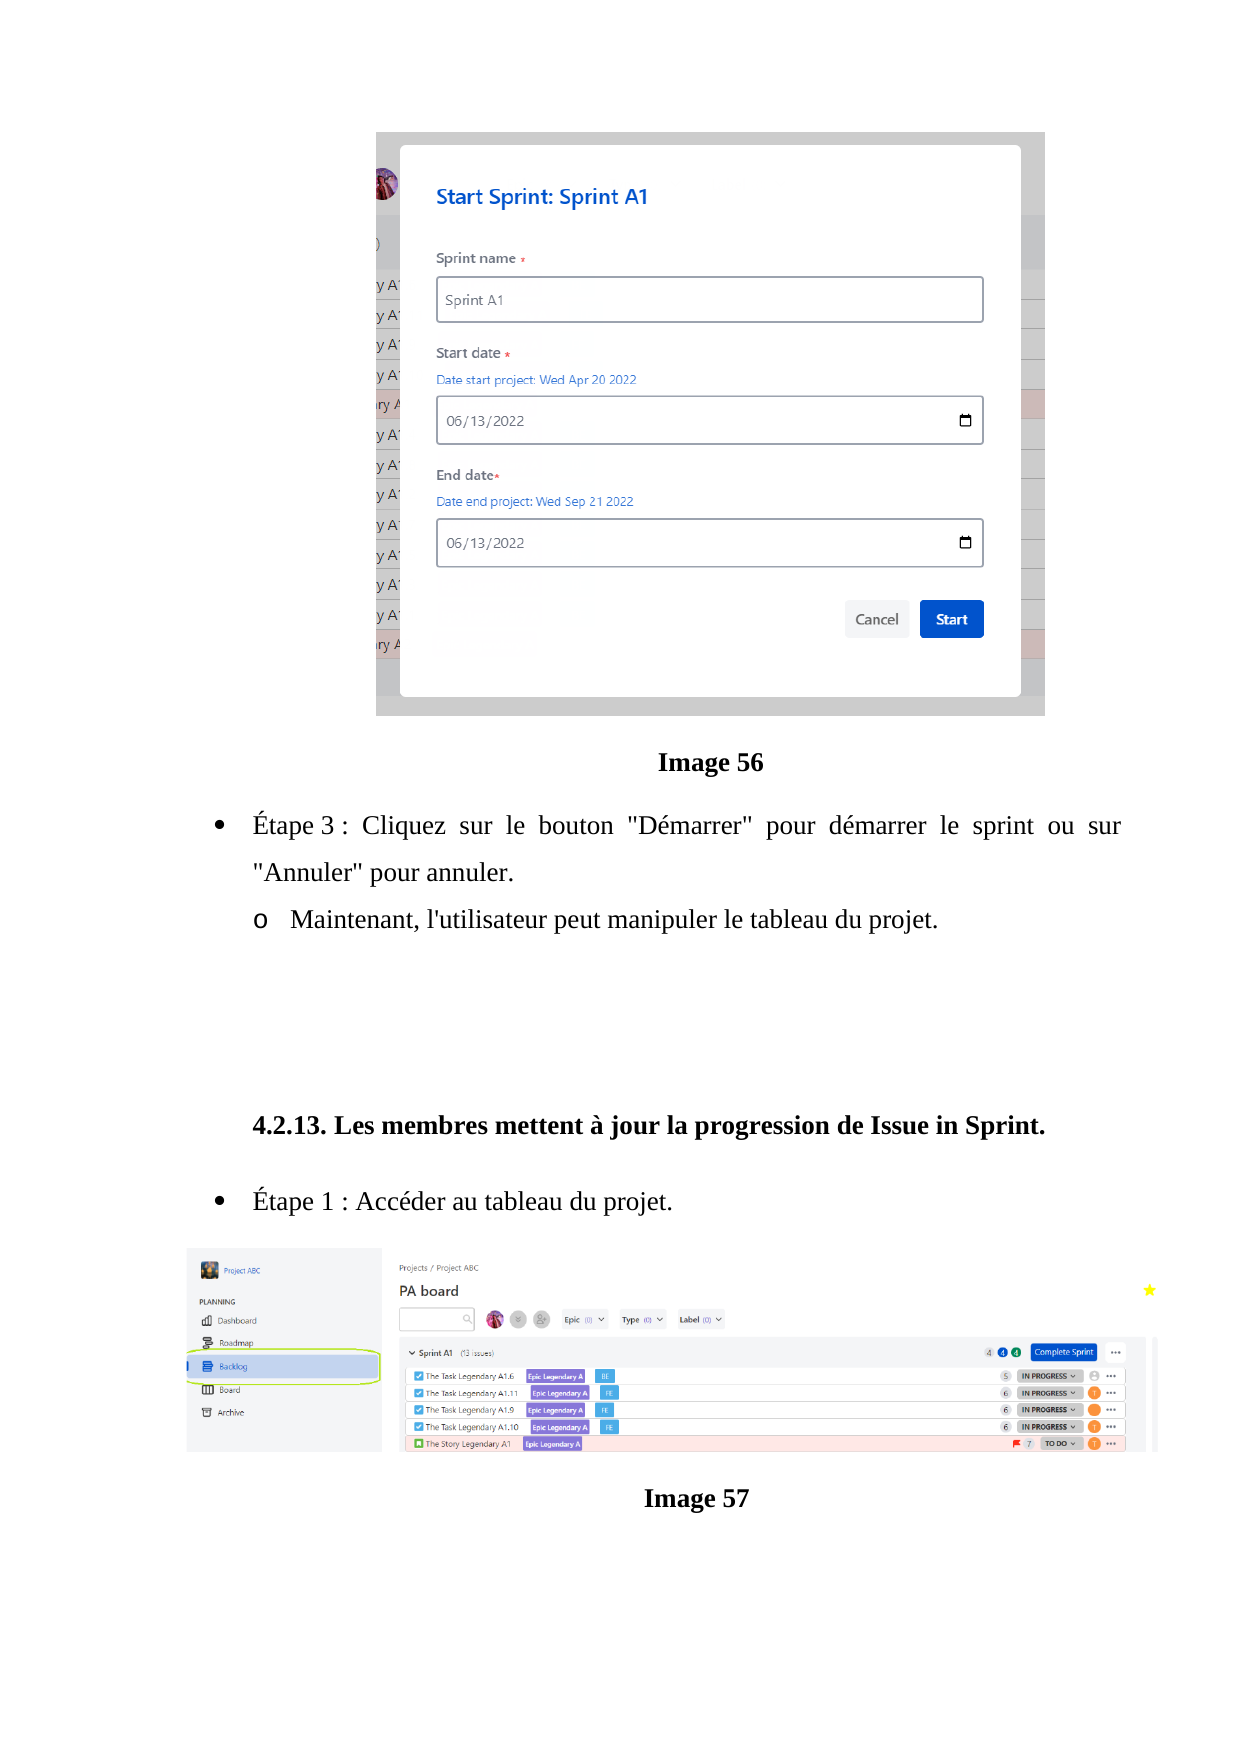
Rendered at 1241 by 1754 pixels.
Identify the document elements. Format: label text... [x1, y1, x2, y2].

list Maintenant, l'utilisateur peut manipuler le tableau du projet. [252, 903, 1122, 936]
subtitle Les membres mettent à jour la progression de Issue in Sprint. [252, 1109, 1122, 1140]
list Étape 3 : Cliquez sur le bouton "Démarrer" pour démarrer le sprint ou sur "Annuler" pour annuler. [215, 809, 1122, 887]
picture [186, 1248, 1161, 1452]
picture [376, 132, 1045, 716]
text Image 56 [299, 746, 1122, 777]
text Image 57 [271, 1482, 1122, 1513]
list Étape 1 : Accéder au tableau du projet. [215, 1184, 1122, 1216]
